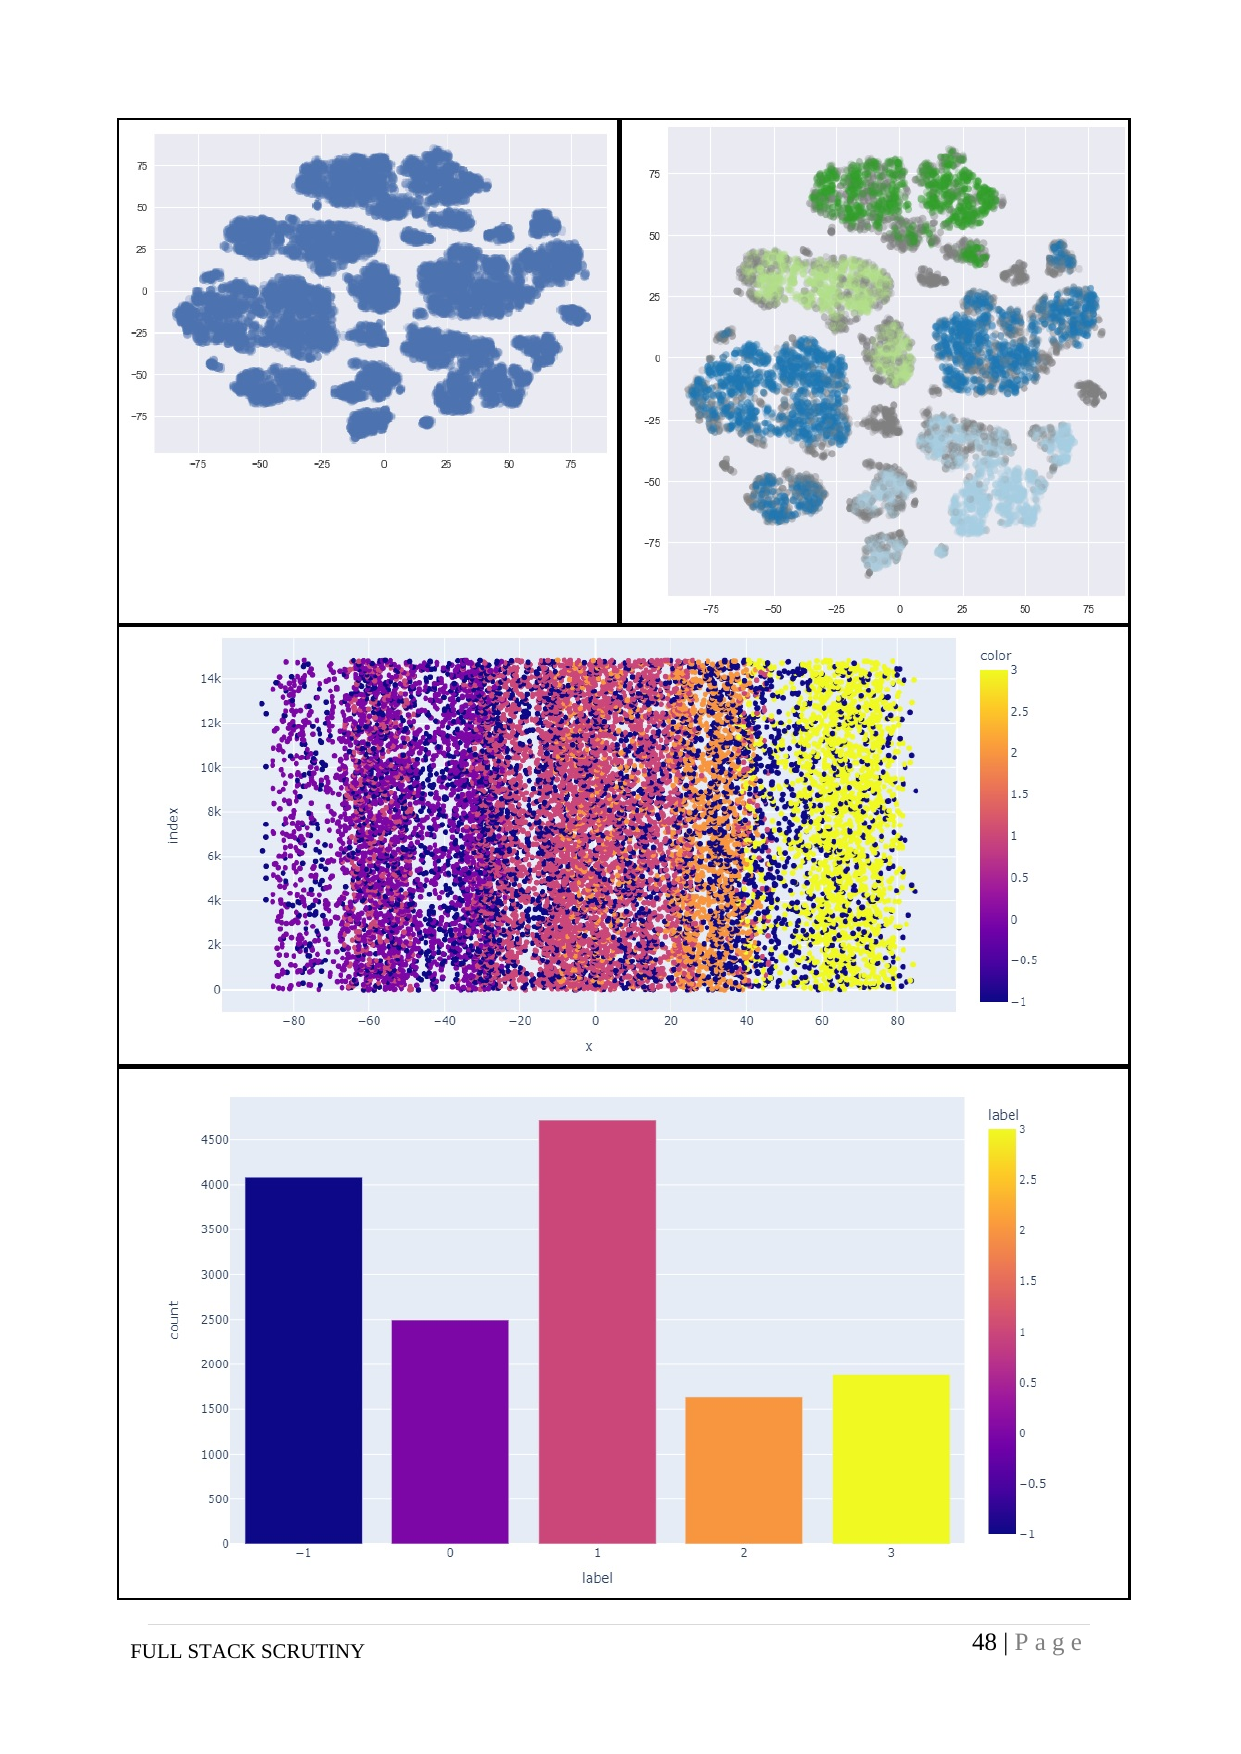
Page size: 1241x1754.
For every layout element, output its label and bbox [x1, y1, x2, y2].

picture [119, 120, 1128, 1598]
